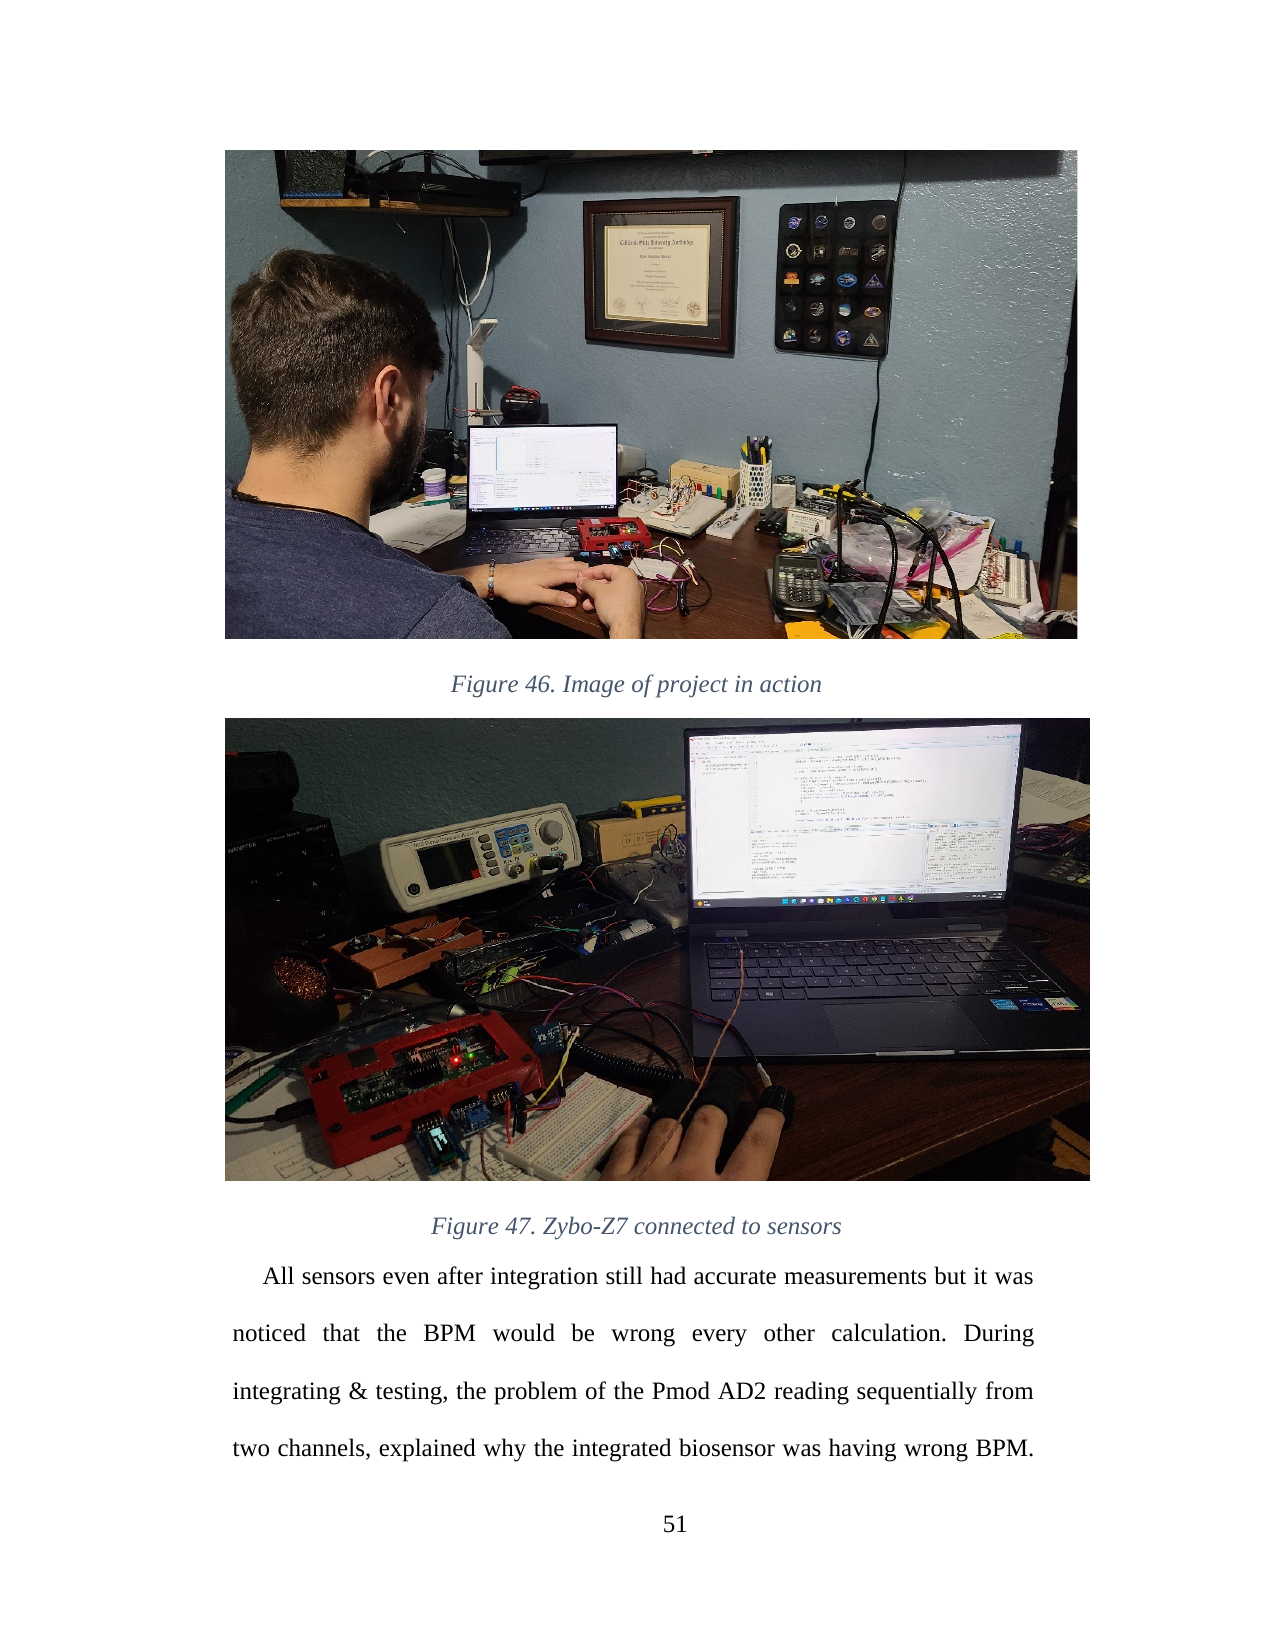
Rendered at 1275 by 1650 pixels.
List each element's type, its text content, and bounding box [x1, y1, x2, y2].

picture [225, 718, 1090, 1181]
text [232, 1261, 1035, 1462]
picture [225, 150, 1078, 639]
